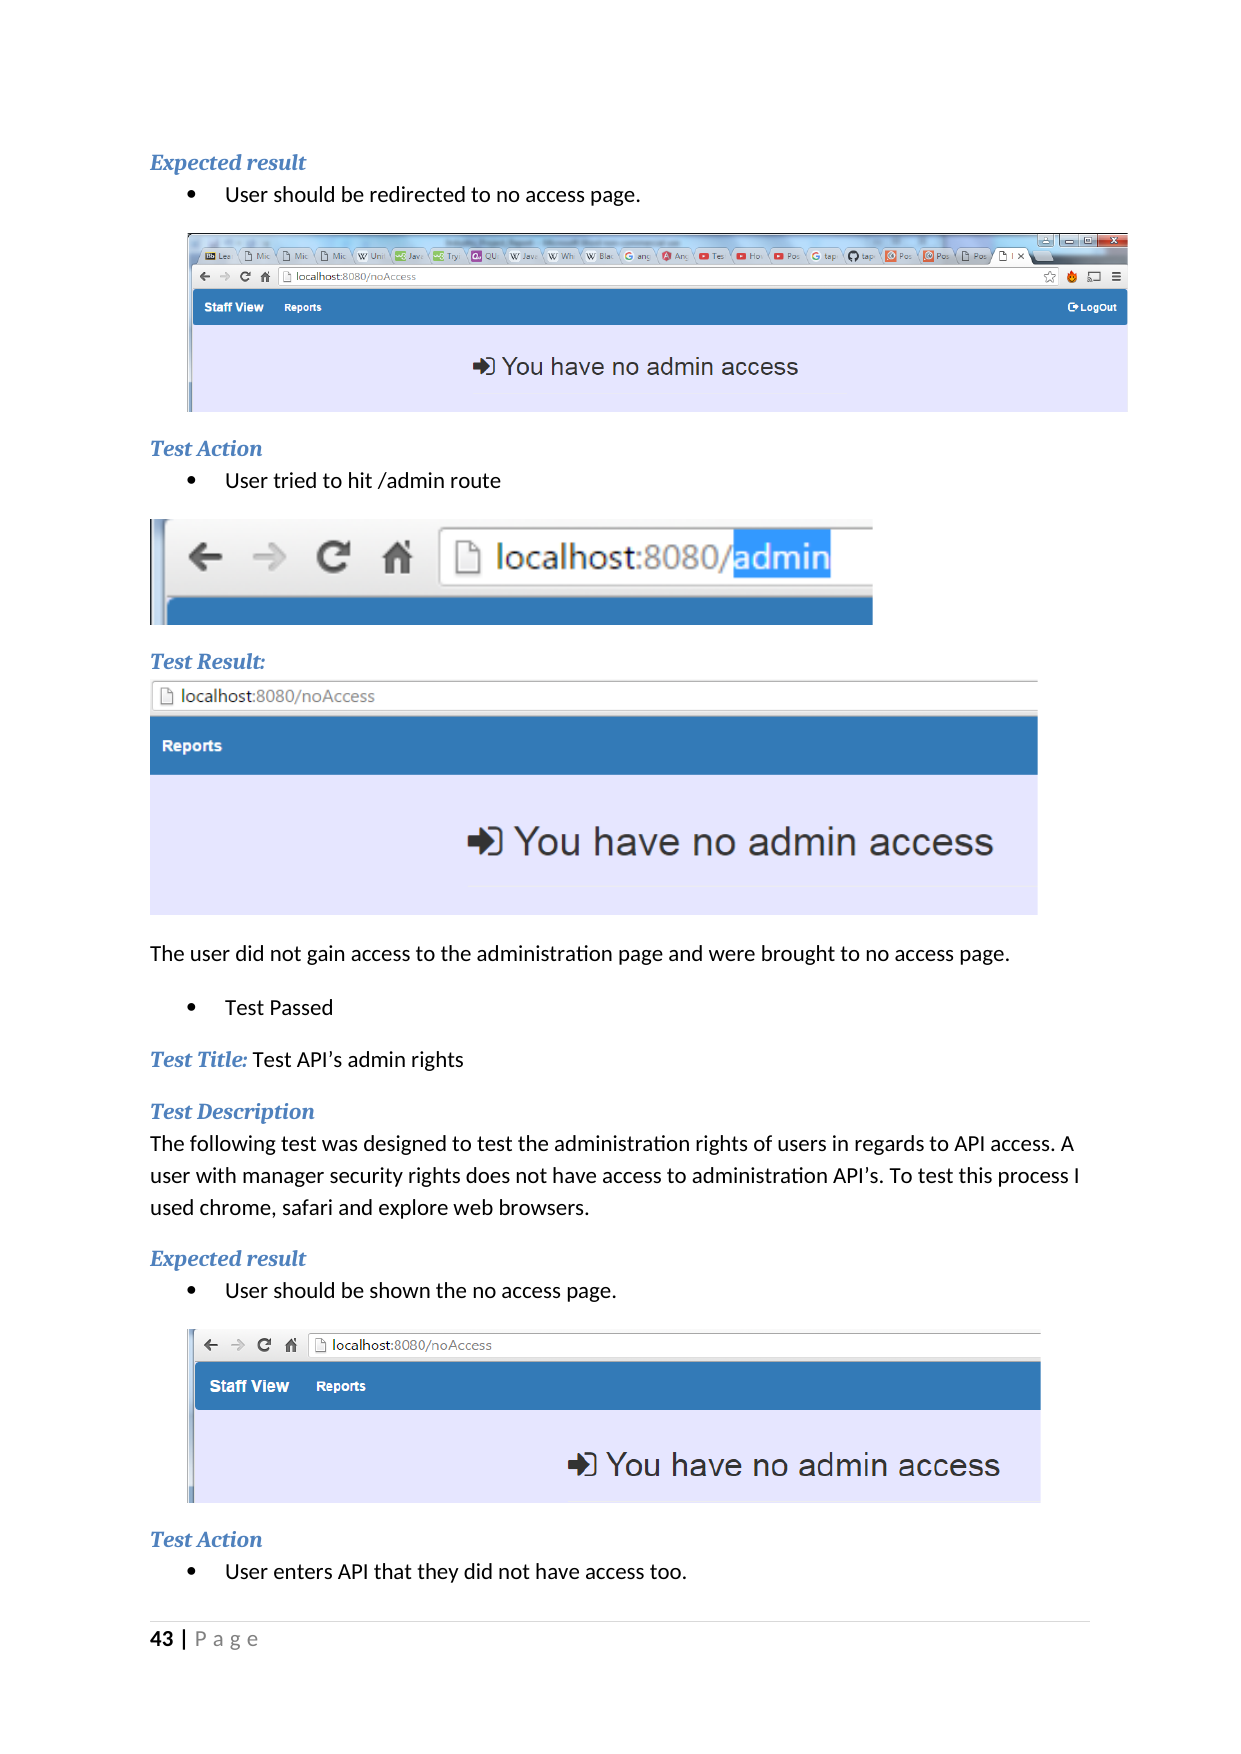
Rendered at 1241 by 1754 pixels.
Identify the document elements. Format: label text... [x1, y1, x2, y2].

list User should be shown the no access page. [187, 1276, 1090, 1304]
subtitle Test Action [150, 1527, 1090, 1553]
text The user did not gain access to the administration page and were brought to no access page. [150, 939, 1090, 968]
text The following test was designed to test the administration rights of users in regards to API access. A user with manager security rights does not have access to administration API’s. To test this process I used chrome, safari and explore web browsers. [150, 1129, 1090, 1221]
subtitle Test Action [150, 436, 1090, 463]
list User tried to hit /admin route [187, 466, 1090, 494]
picture [187, 233, 1128, 412]
list User enters API that they did not have access too. [187, 1557, 1090, 1585]
subtitle Test Result: [150, 649, 1090, 676]
list Test Passed [187, 993, 1090, 1021]
subtitle Test Description [150, 1099, 1090, 1125]
subtitle Expected result [150, 150, 1090, 176]
subtitle Expected result [150, 1246, 1090, 1273]
text Test Title: Test API’s admin rights [150, 1046, 1090, 1074]
picture [187, 1329, 1041, 1503]
picture [150, 679, 1038, 915]
picture [150, 519, 873, 625]
list User should be redirected to no access page. [187, 180, 1090, 208]
